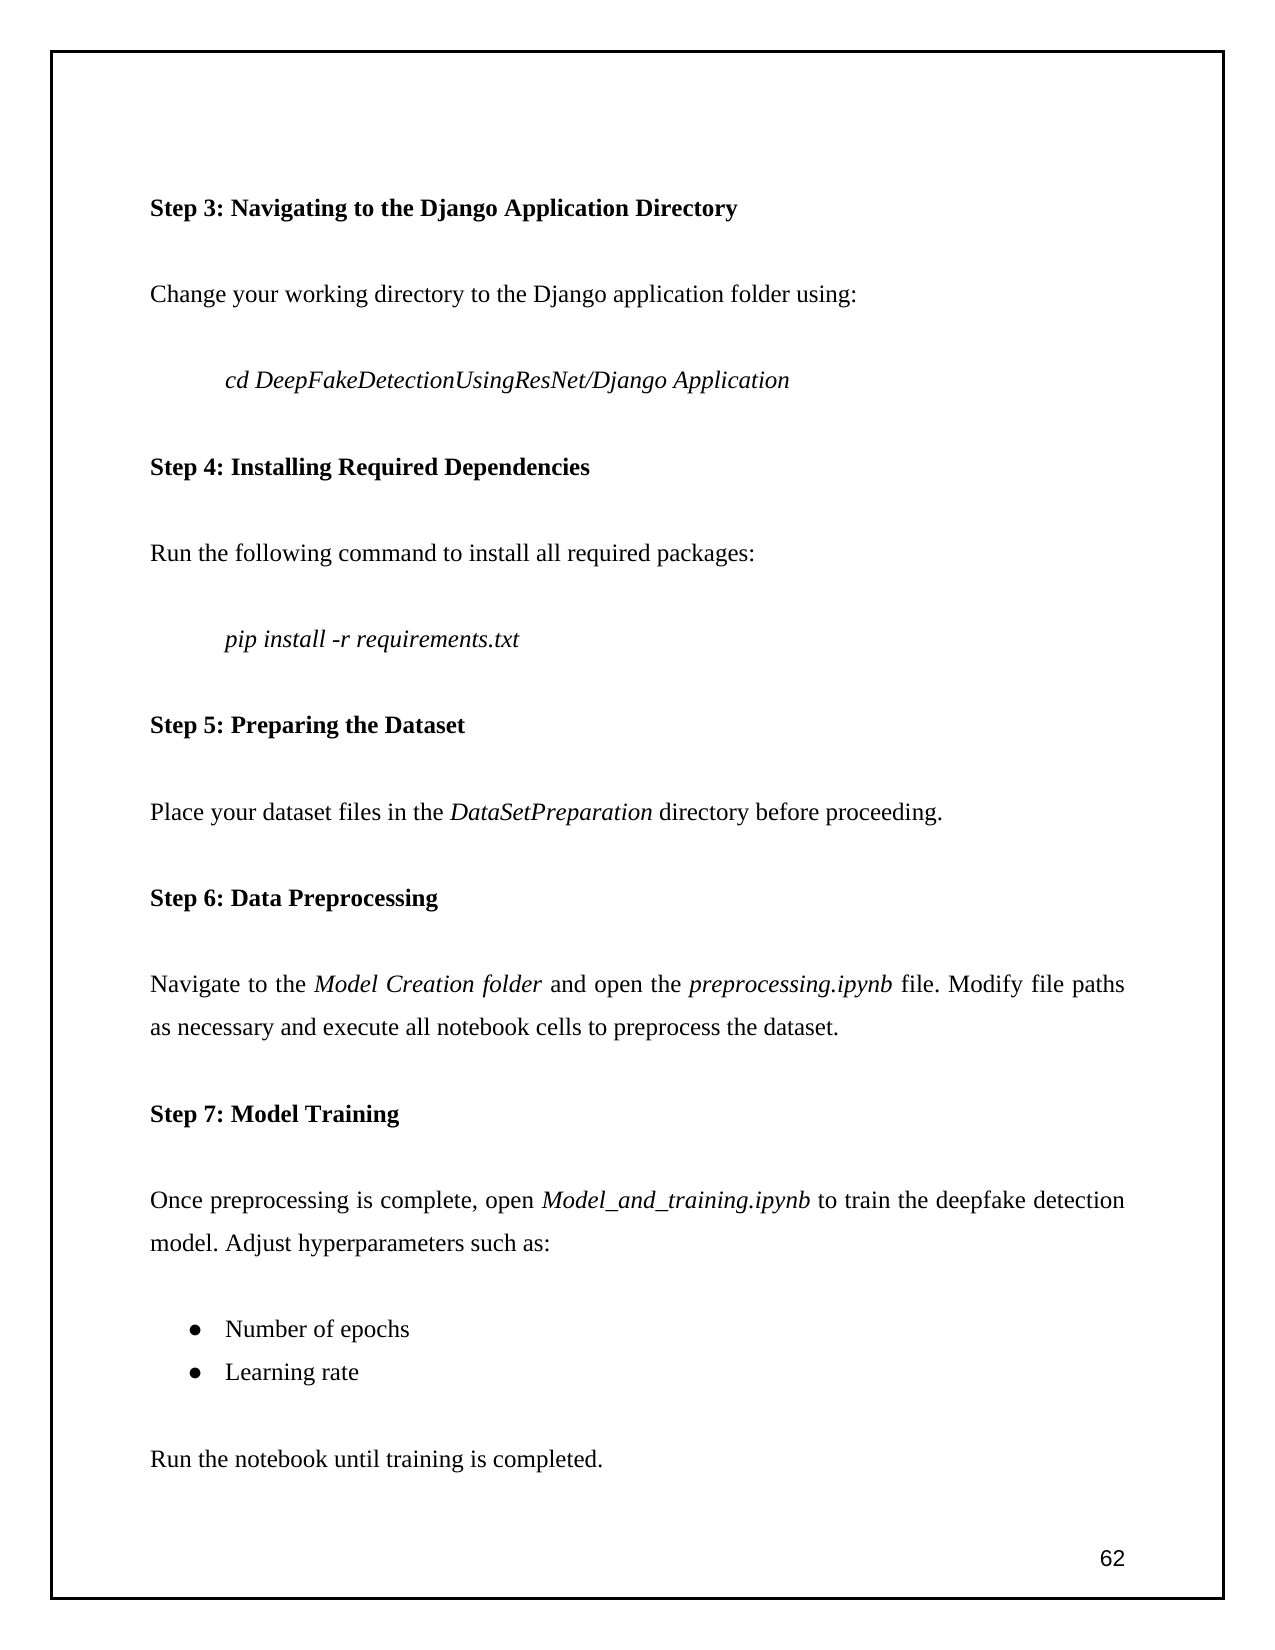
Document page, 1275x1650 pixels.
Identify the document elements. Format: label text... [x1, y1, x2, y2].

text Step 3: Navigating to the Django Application Directory [150, 193, 1125, 222]
text pip install -r requirements.txt [225, 624, 1125, 653]
list Learning rate [187, 1357, 1125, 1386]
list Number of epochs [187, 1314, 1125, 1343]
text Change your working directory to the Django application folder using: [150, 279, 1125, 308]
text Navigate to the Model Creation folder and open the preprocessing.ipynb file. Modify file paths as necessary and execute all notebook cells to preprocess the dataset. [150, 969, 1125, 1041]
text Step 7: Model Training [150, 1099, 1125, 1127]
text cd DeepFakeDetectionUsingResNet/Django Application [150, 366, 1125, 394]
text Run the following command to install all required packages: [150, 538, 1125, 567]
text Step 5: Preparing the Dataset [150, 711, 1125, 739]
text Once preprocessing is complete, open Model_and_training.ipynb to train the deepfake detection model. Adjust hyperparameters such as: [150, 1185, 1125, 1257]
text Run the notebook until training is completed. [150, 1444, 1125, 1472]
text Place your dataset files in the DataSetPreparation directory before proceeding. [150, 797, 1125, 826]
text Step 4: Installing Required Dependencies [150, 452, 1125, 481]
text Step 6: Data Preprocessing [150, 883, 1125, 912]
